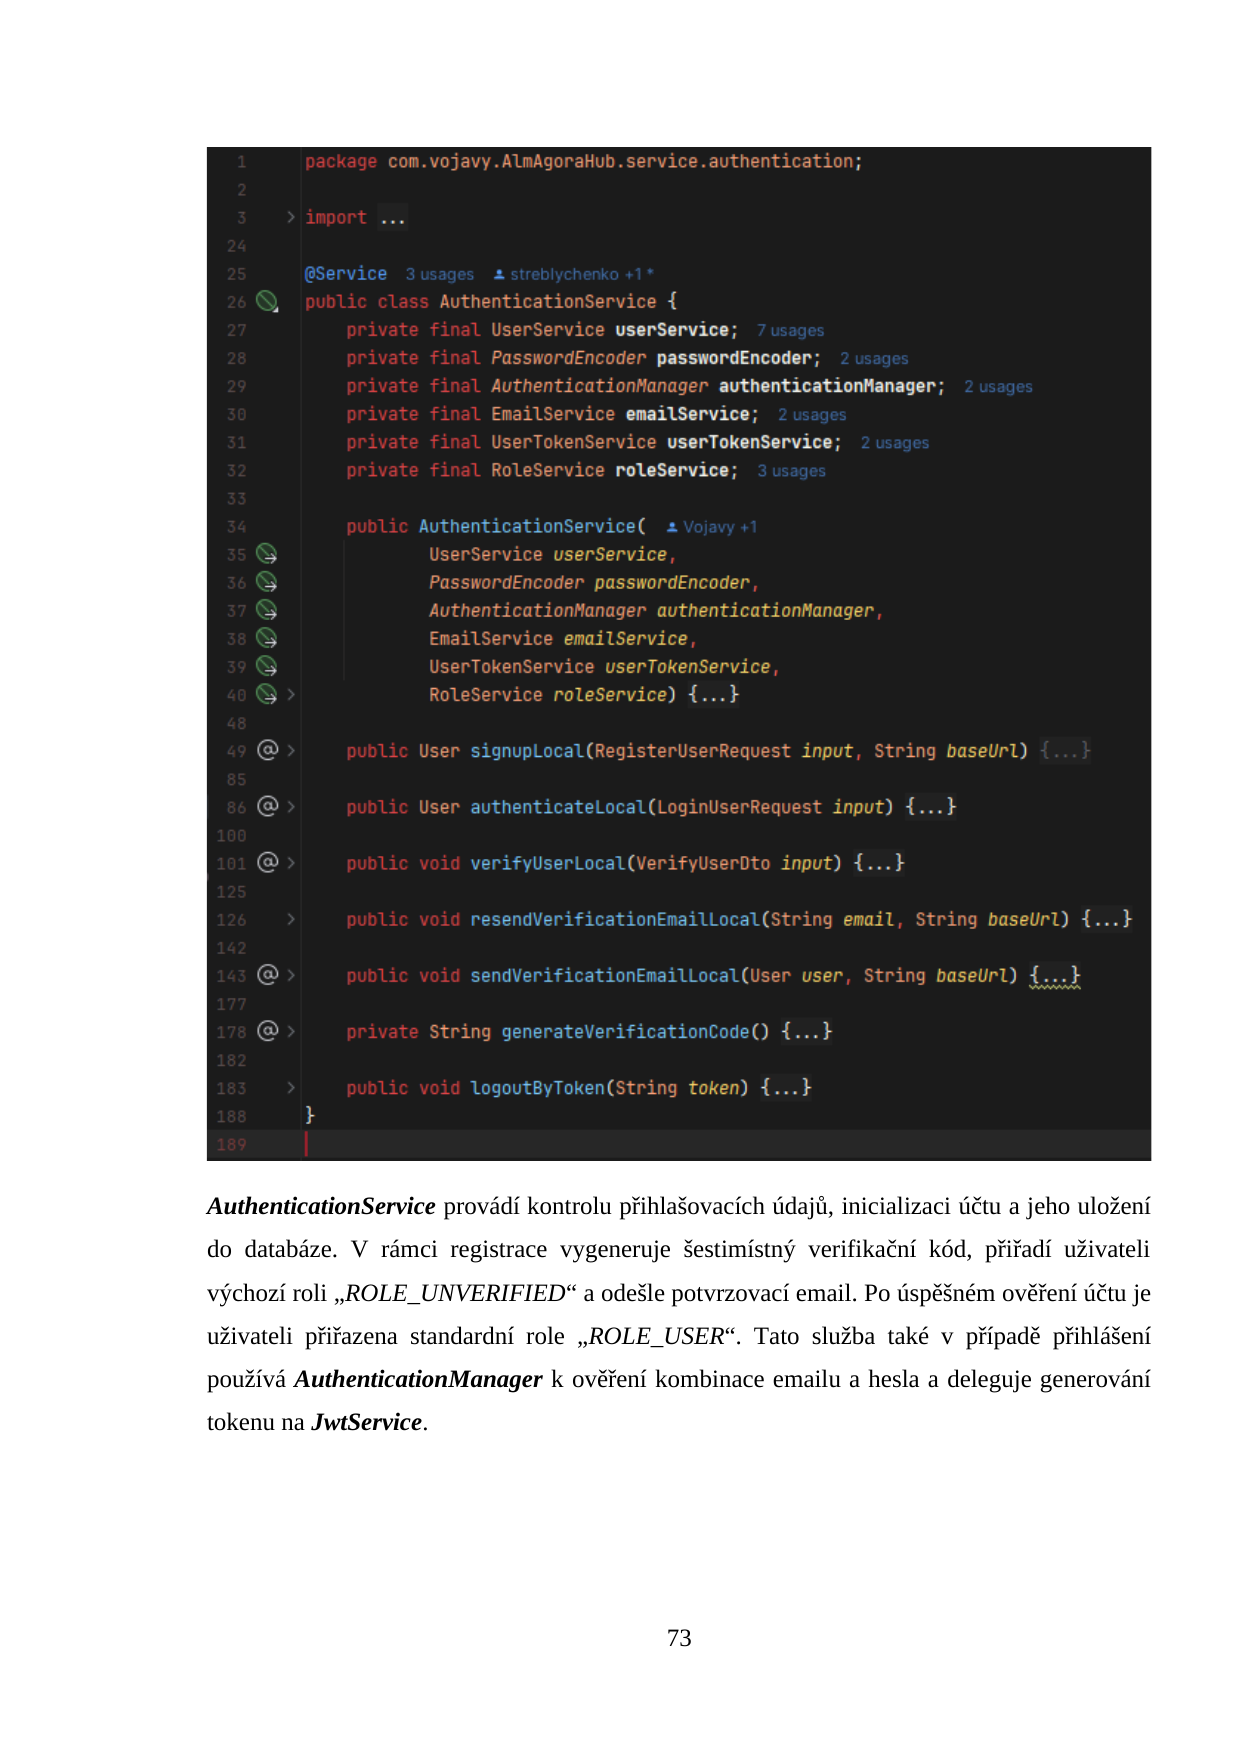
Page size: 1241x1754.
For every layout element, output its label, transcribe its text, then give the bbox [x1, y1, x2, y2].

picture [206, 147, 1152, 1161]
text AuthenticationService provádí kontrolu přihlašovacích údajů, inicializaci účtu a jeho uložení do databáze. V rámci registrace vygeneruje šestimístný verifikační kód, přiřadí uživateli výchozí roli „ROLE_UNVERIFIED“ a odešle potvrzovací email. Po úspěšném ověření účtu je uživateli přiřazena standardní role „ROLE_USER“. Tato služba také v případě přihlášení používá AuthenticationManager k ověření kombinace emailu a hesla a deleguje generování tokenu na JwtService. [207, 1191, 1152, 1436]
